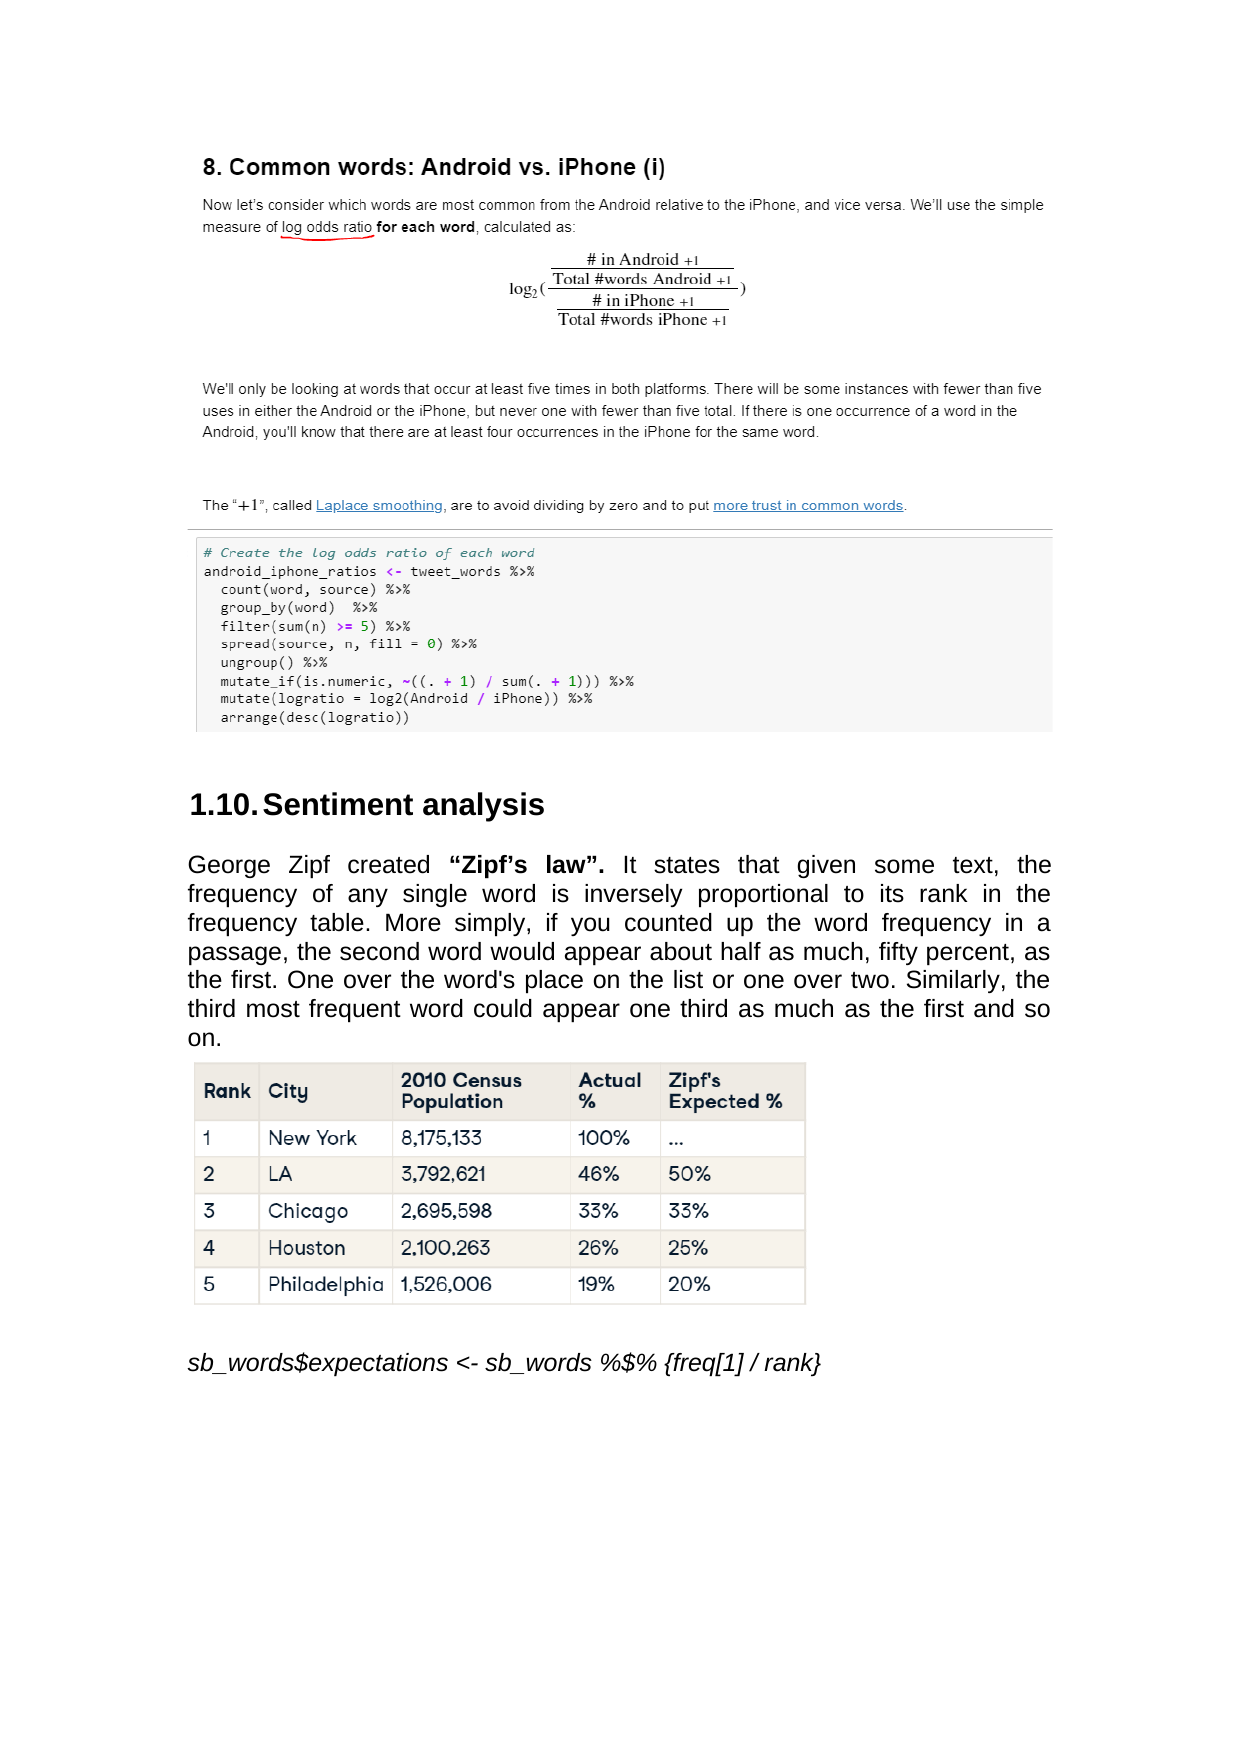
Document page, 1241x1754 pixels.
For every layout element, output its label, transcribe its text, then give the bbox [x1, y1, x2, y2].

text George Zipf created “Zipf’s law”. It states that given some text, the frequency of any single word is inversely proportional to its rank in the frequency table. More simply, if you counted up the word frequency in a passage, the second word would appear about half as much, fifty percent, as the first. One over the word's place on the list or one over two. Similarly, the third most frequent word could appear one third as much as the first and so on. [187, 850, 1053, 1052]
picture [187, 1051, 815, 1319]
subtitle Sentiment analysis [189, 786, 1053, 822]
picture [187, 150, 1053, 732]
text sb_words$expectations <- sb_words %$% {freq[1] / rank} [187, 1347, 1053, 1376]
